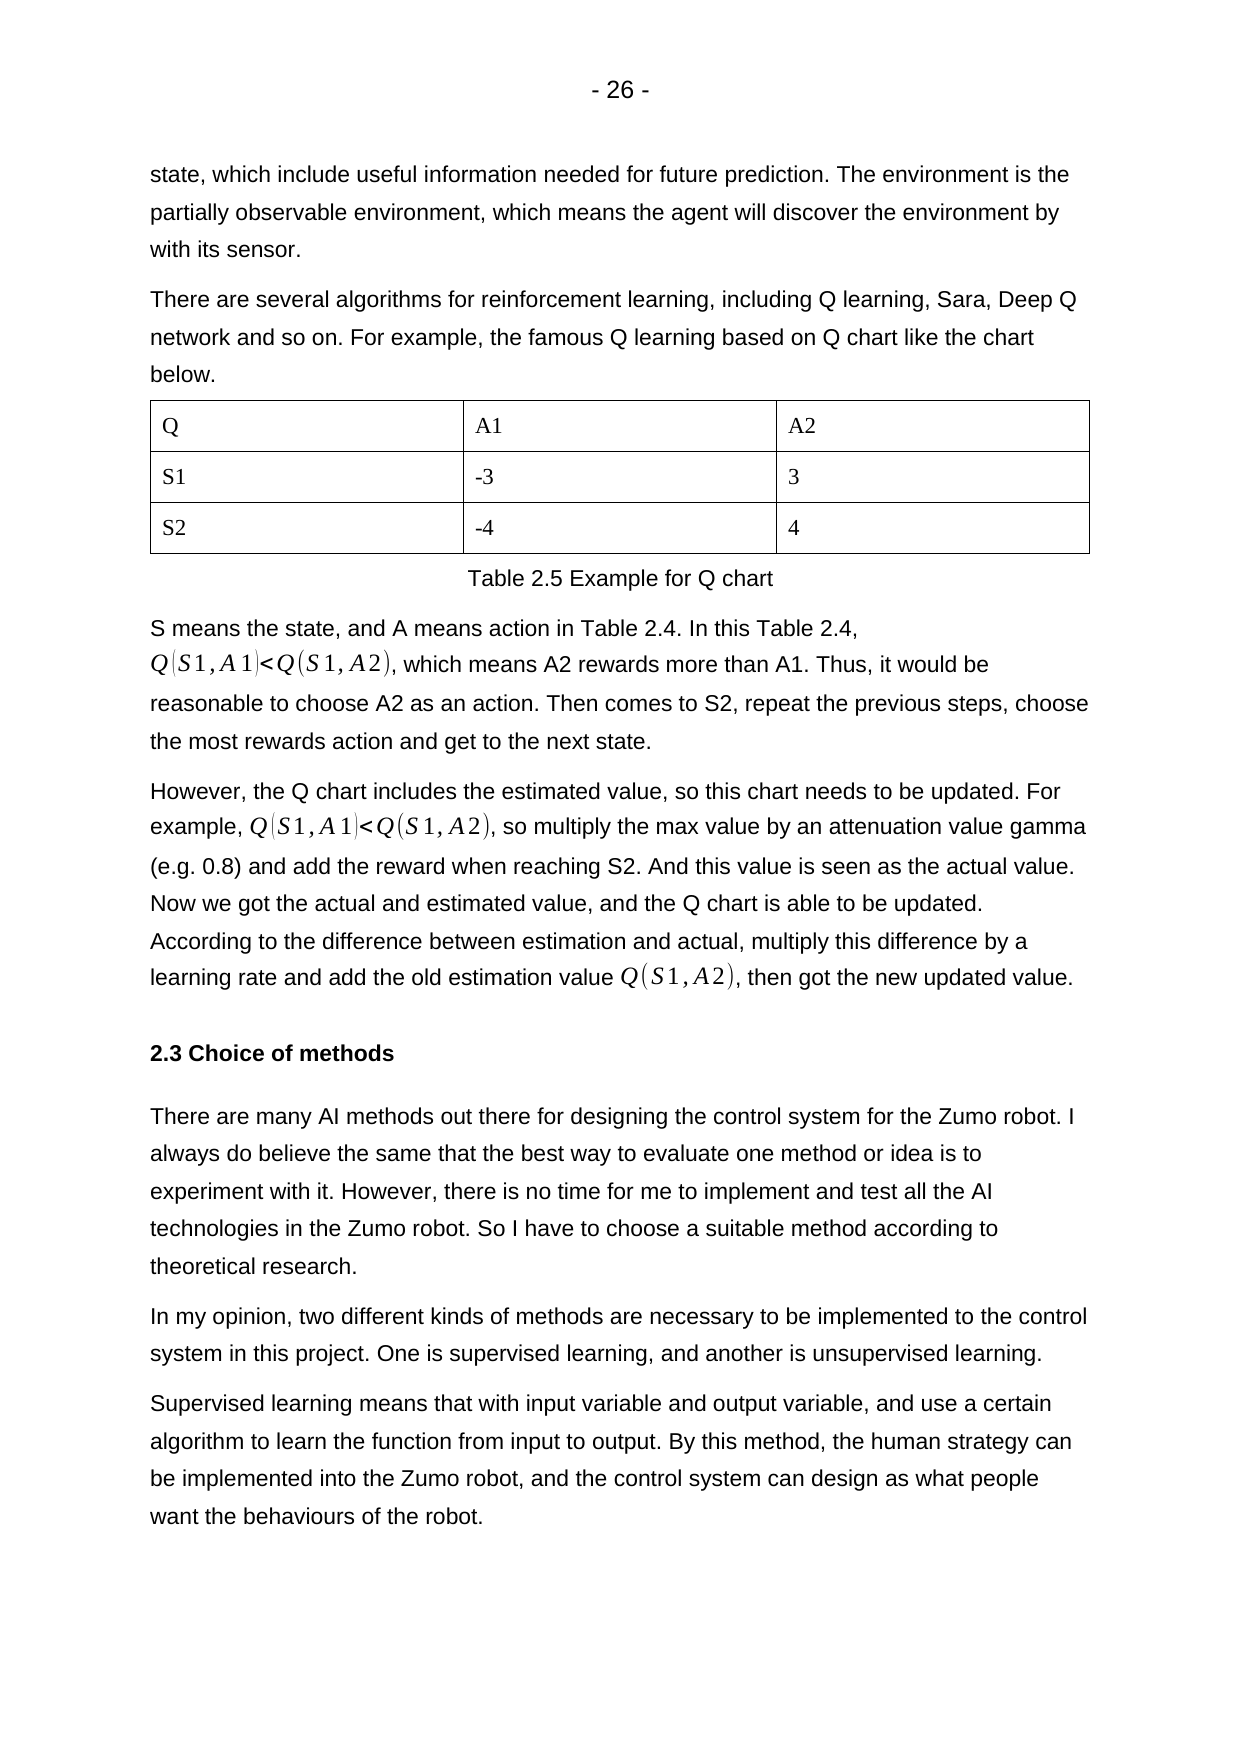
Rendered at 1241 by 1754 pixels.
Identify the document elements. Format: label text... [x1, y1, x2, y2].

table_header A2 [777, 401, 1089, 451]
text In my opinion, two different kinds of methods are necessary to be implemented to the control system in this project. One is supervised learning, and another is unsupervised learning. [150, 1292, 1090, 1367]
text Supervised learning means that with input variable and output variable, and use a certain algorithm to learn the function from input to output. By this method, the human strategy can be implemented into the Zumo robot, and the control system can design as what people want the behaviours of the robot. [150, 1379, 1090, 1529]
subtitle 2.3 Choice of methods [150, 1029, 1090, 1067]
text There are many AI methods out there for designing the control system for the Zumo robot. I always do believe the same that the best way to evaluate one method or idea is to experiment with it. However, there is no time for me to implement and test all the AI technologies in the Zumo robot. So I have to choose a suitable method according to theoretical research. [150, 1092, 1090, 1279]
table_cell S1 [151, 452, 463, 502]
table_cell -3 [464, 452, 776, 502]
text However, the Q chart includes the estimated value, so this chart needs to be updated. For example, , so multiply the max value by an attenuation value gamma (e.g. 0.8) and add the reward when reaching S2. And this value is seen as the actual value. Now we got the actual and estimated value, and the Q chart is able to be updated. According to the difference between estimation and actual, multiply this difference by a learning rate and add the old estimation value , then got the new updated value. [150, 767, 1090, 992]
text S means the state, and A means action in Table 2.4. In this Table 2.4, , which means A2 rewards more than A1. Thus, it would be reasonable to choose A2 as an action. Then comes to S2, repeat the previous steps, choose the most rewards action and get to the next state. [150, 604, 1090, 754]
table_header A1 [464, 401, 776, 451]
table_cell 4 [777, 503, 1089, 553]
text Table 2.5 Example for Q chart [150, 554, 1090, 592]
table_cell 3 [777, 452, 1089, 502]
table_header Q [151, 401, 463, 451]
table_cell -4 [464, 503, 776, 553]
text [150, 150, 1090, 262]
table_cell S2 [151, 503, 463, 553]
text There are several algorithms for reinforcement learning, including Q learning, Sara, Deep Q network and so on. For example, the famous Q learning based on Q chart like the chart below. [150, 275, 1090, 387]
